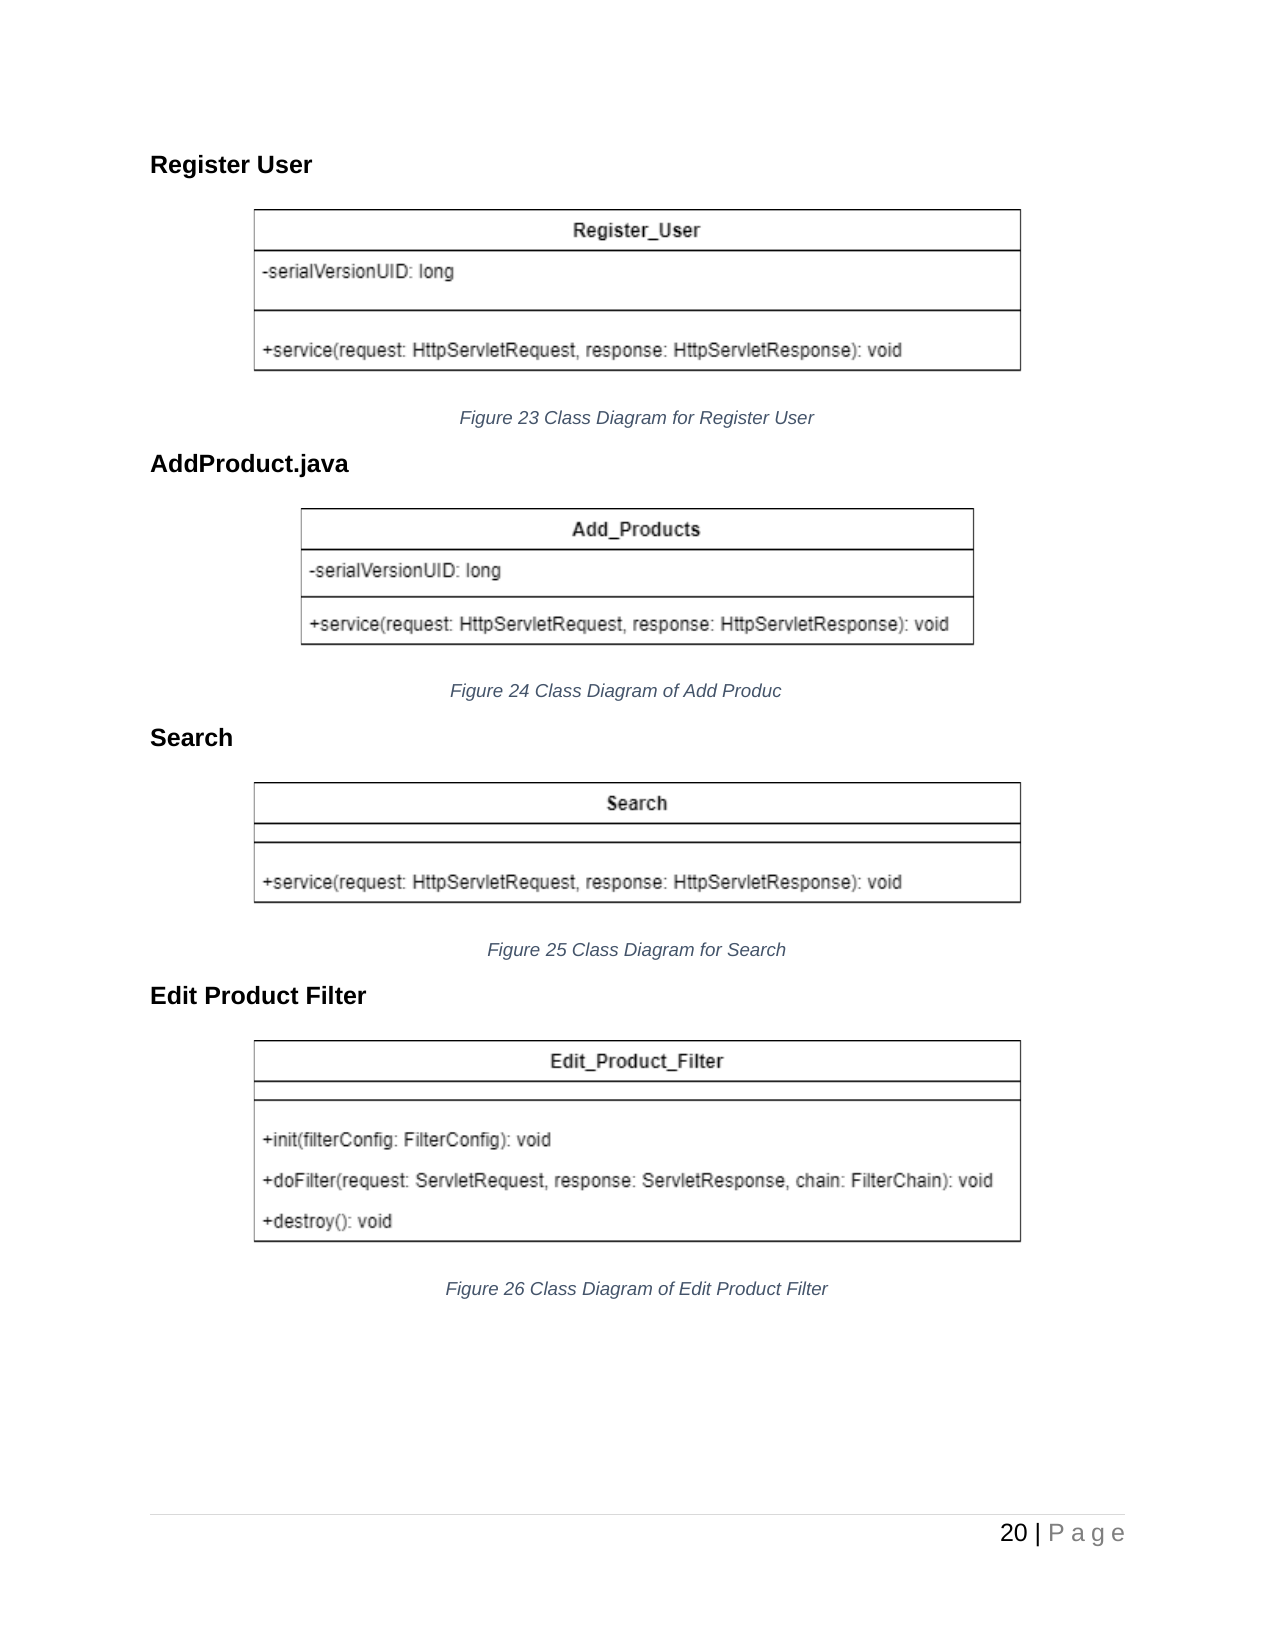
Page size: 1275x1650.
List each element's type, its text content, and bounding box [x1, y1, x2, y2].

picture [253, 1040, 1022, 1247]
picture [253, 782, 1022, 908]
text Figure 24 Class Diagram of Add Produc [375, 680, 1125, 702]
picture [300, 508, 975, 650]
text AddProduct.java [150, 449, 1125, 478]
text Figure 26 Class Diagram of Edit Product Filter [150, 1278, 1125, 1299]
text Figure 23 Class Diagram for Register User [150, 406, 1125, 428]
text Figure 25 Class Diagram for Search [150, 938, 1125, 960]
text Register User [150, 150, 1125, 179]
text Edit Product Filter [150, 981, 1125, 1010]
text Search [150, 723, 1125, 751]
picture [253, 209, 1022, 376]
